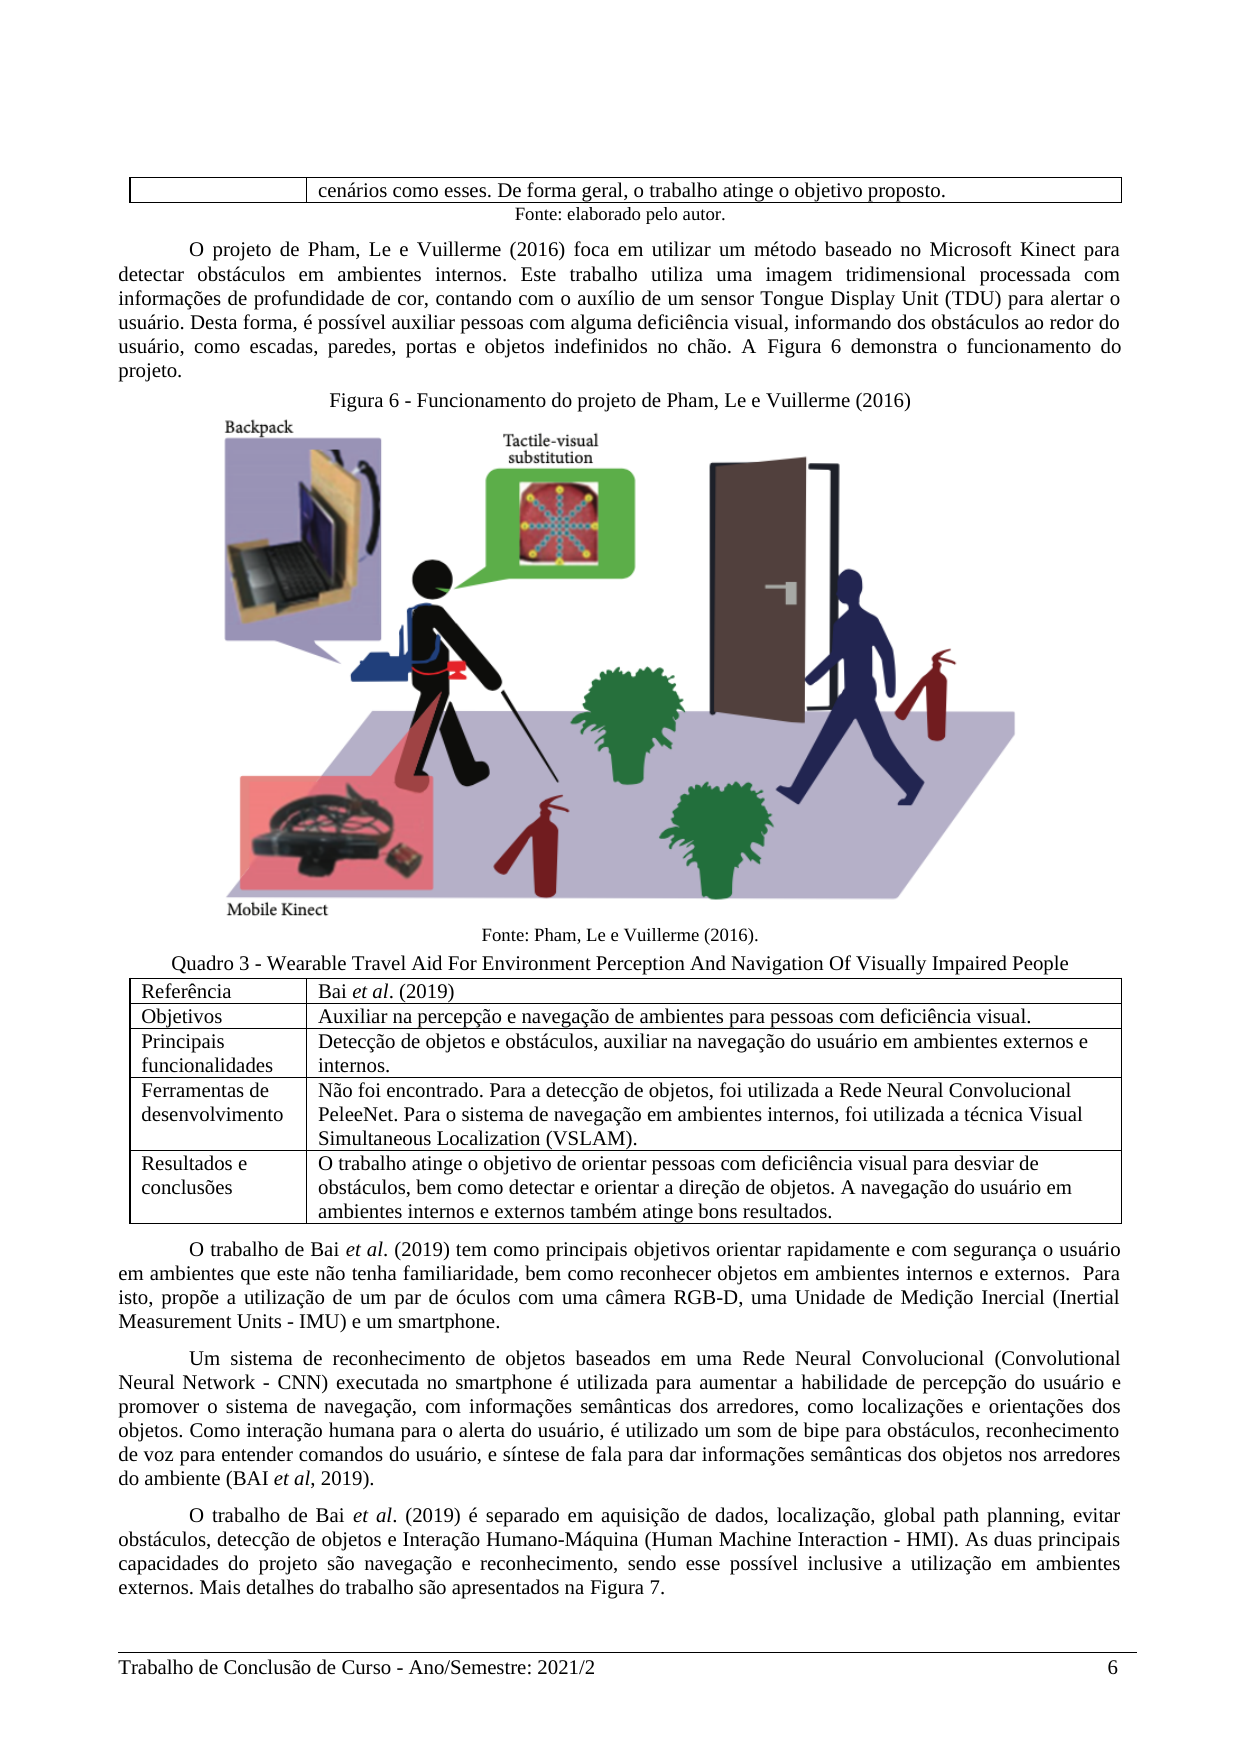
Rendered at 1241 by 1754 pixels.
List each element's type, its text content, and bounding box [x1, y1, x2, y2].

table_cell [307, 178, 1121, 202]
table_cell Ferramentas de desenvolvimento [131, 1078, 306, 1150]
text O projeto de Pham, Le e Vuillerme (2016) foca em utilizar um método baseado no Microsoft Kinect para detectar obstáculos em ambientes internos. Este trabalho utiliza uma imagem tridimensional processada com informações de profundidade de cor, contando com o auxílio de um sensor Tongue Display Unit (TDU) para alertar o usuário. Desta forma, é possível auxiliar pessoas com alguma deficiência visual, informando dos obstáculos ao redor do usuário, como escadas, paredes, portas e objetos indefinidos no chão. A Figura 6 demonstra o funcionamento do projeto. [118, 237, 1122, 382]
text Um sistema de reconhecimento de objetos baseados em uma Rede Neural Convolucional (Convolutional Neural Network - CNN) executada no smartphone é utilizada para aumentar a habilidade de percepção do usuário e promover o sistema de navegação, com informações semânticas dos arredores, como localizações e orientações dos objetos. Como interação humana para o alerta do usuário, é utilizado um som de bipe para obstáculos, reconhecimento de voz para entender comandos do usuário, e síntese de fala para dar informações semânticas dos objetos nos arredores do ambiente (BAI et al, 2019). [118, 1346, 1122, 1490]
table_cell Auxiliar na percepção e navegação de ambientes para pessoas com deficiência visual. [307, 1004, 1121, 1028]
table_cell Principais funcionalidades [131, 1029, 306, 1077]
text Fonte: elaborado pelo autor. [118, 203, 1122, 225]
table_cell Detecção de objetos e obstáculos, auxiliar na navegação do usuário em ambientes externos e internos. [307, 1029, 1121, 1077]
picture [222, 416, 1018, 922]
table_header Referência [131, 979, 306, 1003]
text O trabalho de Bai et al. (2019) é separado em aquisição de dados, localização, global path planning, evitar obstáculos, detecção de objetos e Interação Humano-Máquina (Human Machine Interaction - HMI). As duas principais capacidades do projeto são navegação e reconhecimento, sendo esse possível inclusive a utilização em ambientes externos. Mais detalhes do trabalho são apresentados na Figura 7. [118, 1502, 1122, 1599]
text O trabalho de Bai et al. (2019) tem como principais objetivos orientar rapidamente e com segurança o usuário em ambientes que este não tenha familiaridade, bem como reconhecer objetos em ambientes internos e externos. Para isto, propõe a utilização de um par de óculos com uma câmera RGB-D, uma Unidade de Medição Inercial (Inertial Measurement Units - IMU) e um smartphone. [118, 1237, 1122, 1333]
table_cell Objetivos [131, 1004, 306, 1028]
text Quadro 3 - Wearable Travel Aid For Environment Perception And Navigation Of Visually Impaired People [118, 951, 1122, 975]
table_cell Não foi encontrado. Para a detecção de objetos, foi utilizada a Rede Neural Convolucional PeleeNet. Para o sistema de navegação em ambientes internos, foi utilizada a técnica Visual Simultaneous Localization (VSLAM). [307, 1078, 1121, 1150]
text Fonte: Pham, Le e Vuillerme (2016). [118, 923, 1122, 945]
table_cell Resultados e conclusões [131, 1151, 306, 1223]
table_header Bai et al. (2019) [307, 979, 1121, 1003]
table_cell O trabalho atinge o objetivo de orientar pessoas com deficiência visual para desviar de obstáculos, bem como detectar e orientar a direção de objetos. A navegação do usuário em ambientes internos e externos também atinge bons resultados. [307, 1151, 1121, 1223]
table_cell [131, 178, 306, 202]
